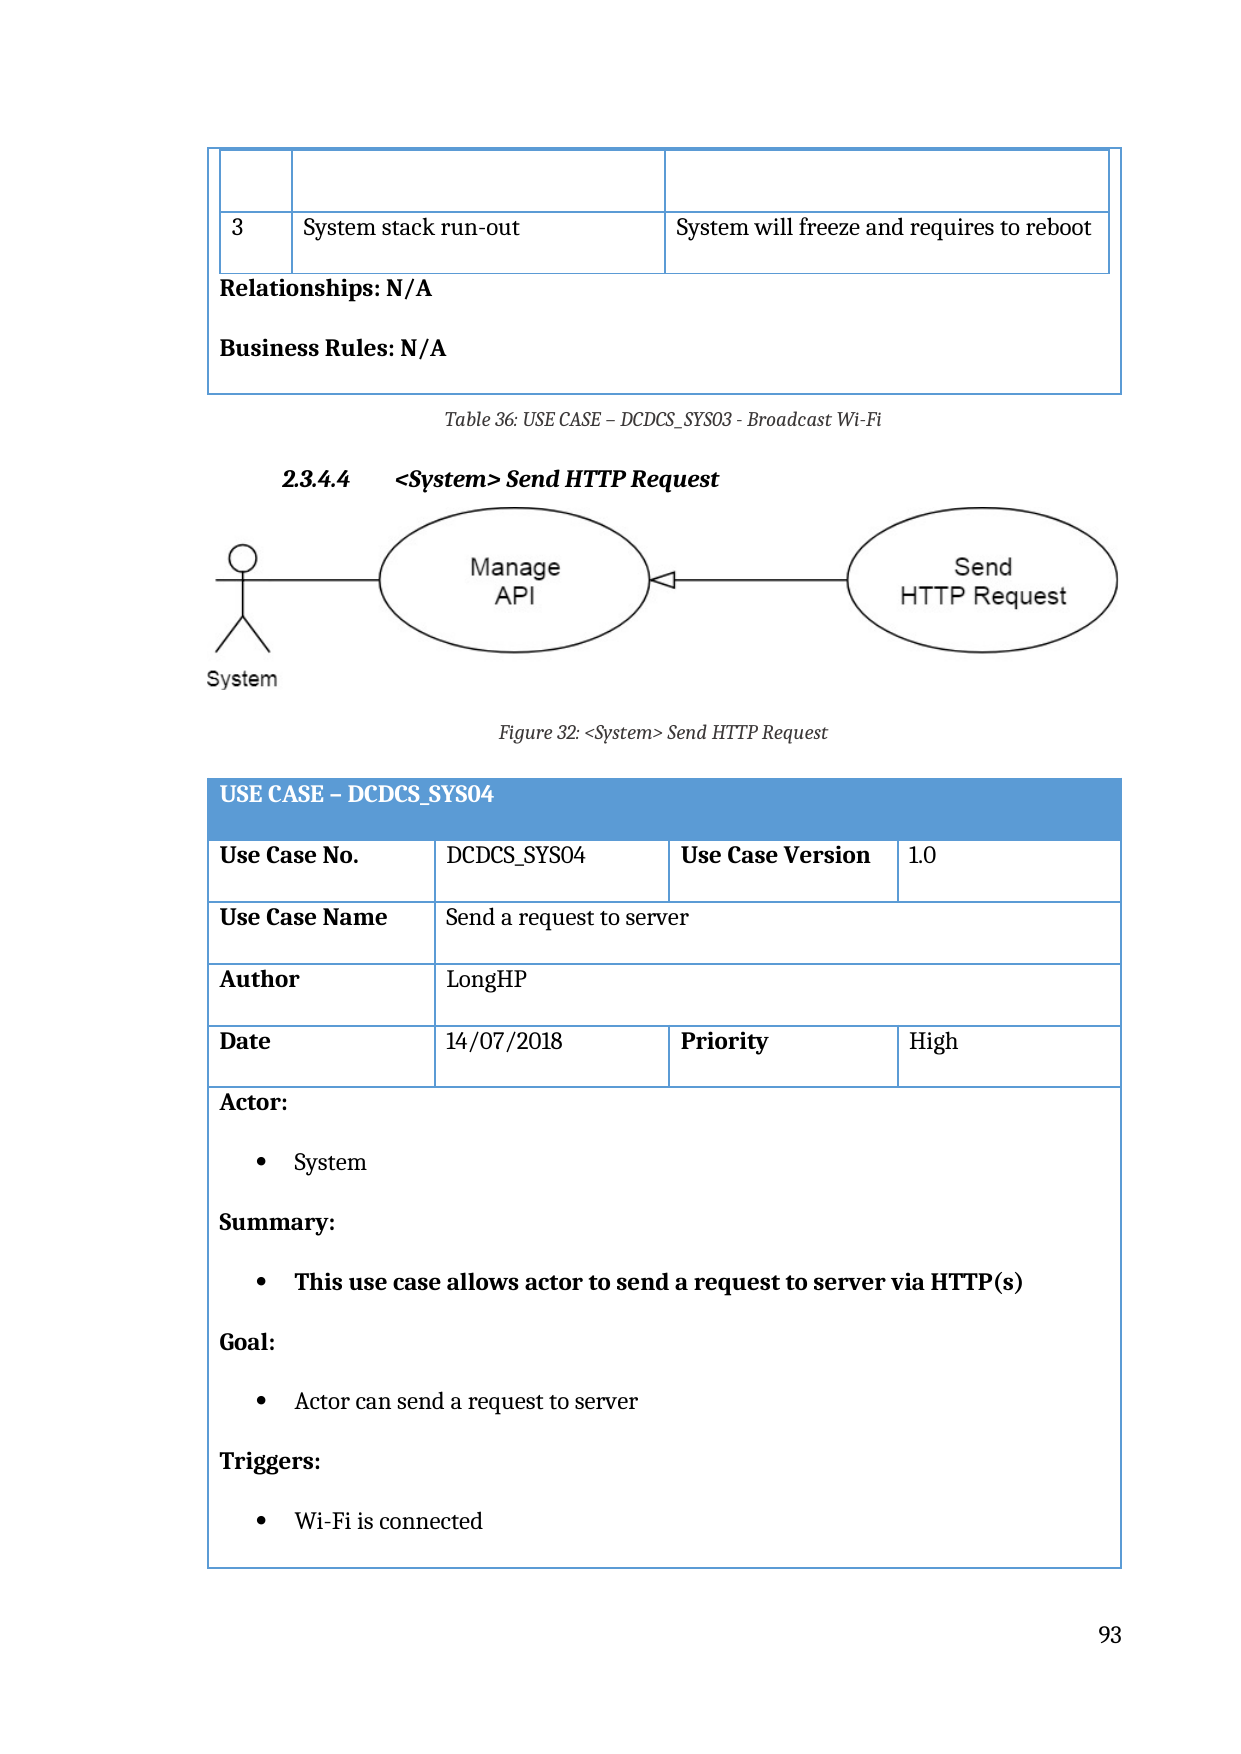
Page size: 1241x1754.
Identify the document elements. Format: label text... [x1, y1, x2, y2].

table_cell Use Case No. [209, 841, 434, 901]
table_cell Author [209, 965, 434, 1024]
table_cell Use Case Version [670, 841, 897, 901]
table_cell Priority [670, 1027, 897, 1086]
table_cell Date [209, 1027, 434, 1086]
table_cell 1.0 [899, 841, 1120, 901]
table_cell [209, 1088, 1120, 1567]
table_cell LongHP [436, 965, 1120, 1024]
table_header USE CASE – DCDCS_SYS04 [209, 780, 1120, 839]
text Table 36: USE CASE – DCDCS_SYS03 - Broadcast Wi-Fi [207, 408, 1122, 432]
text Figure 32: <System> Send HTTP Request [207, 721, 1122, 744]
table_cell High [899, 1027, 1120, 1086]
table_cell DCDCS_SYS04 [436, 841, 668, 901]
subtitle <System> Send HTTP Request [282, 464, 1122, 493]
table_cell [209, 149, 1120, 393]
table_cell 14/07/2018 [436, 1027, 668, 1086]
table_cell Use Case Name [209, 903, 434, 963]
picture [207, 507, 1119, 690]
table_cell Send a request to server [436, 903, 1120, 963]
